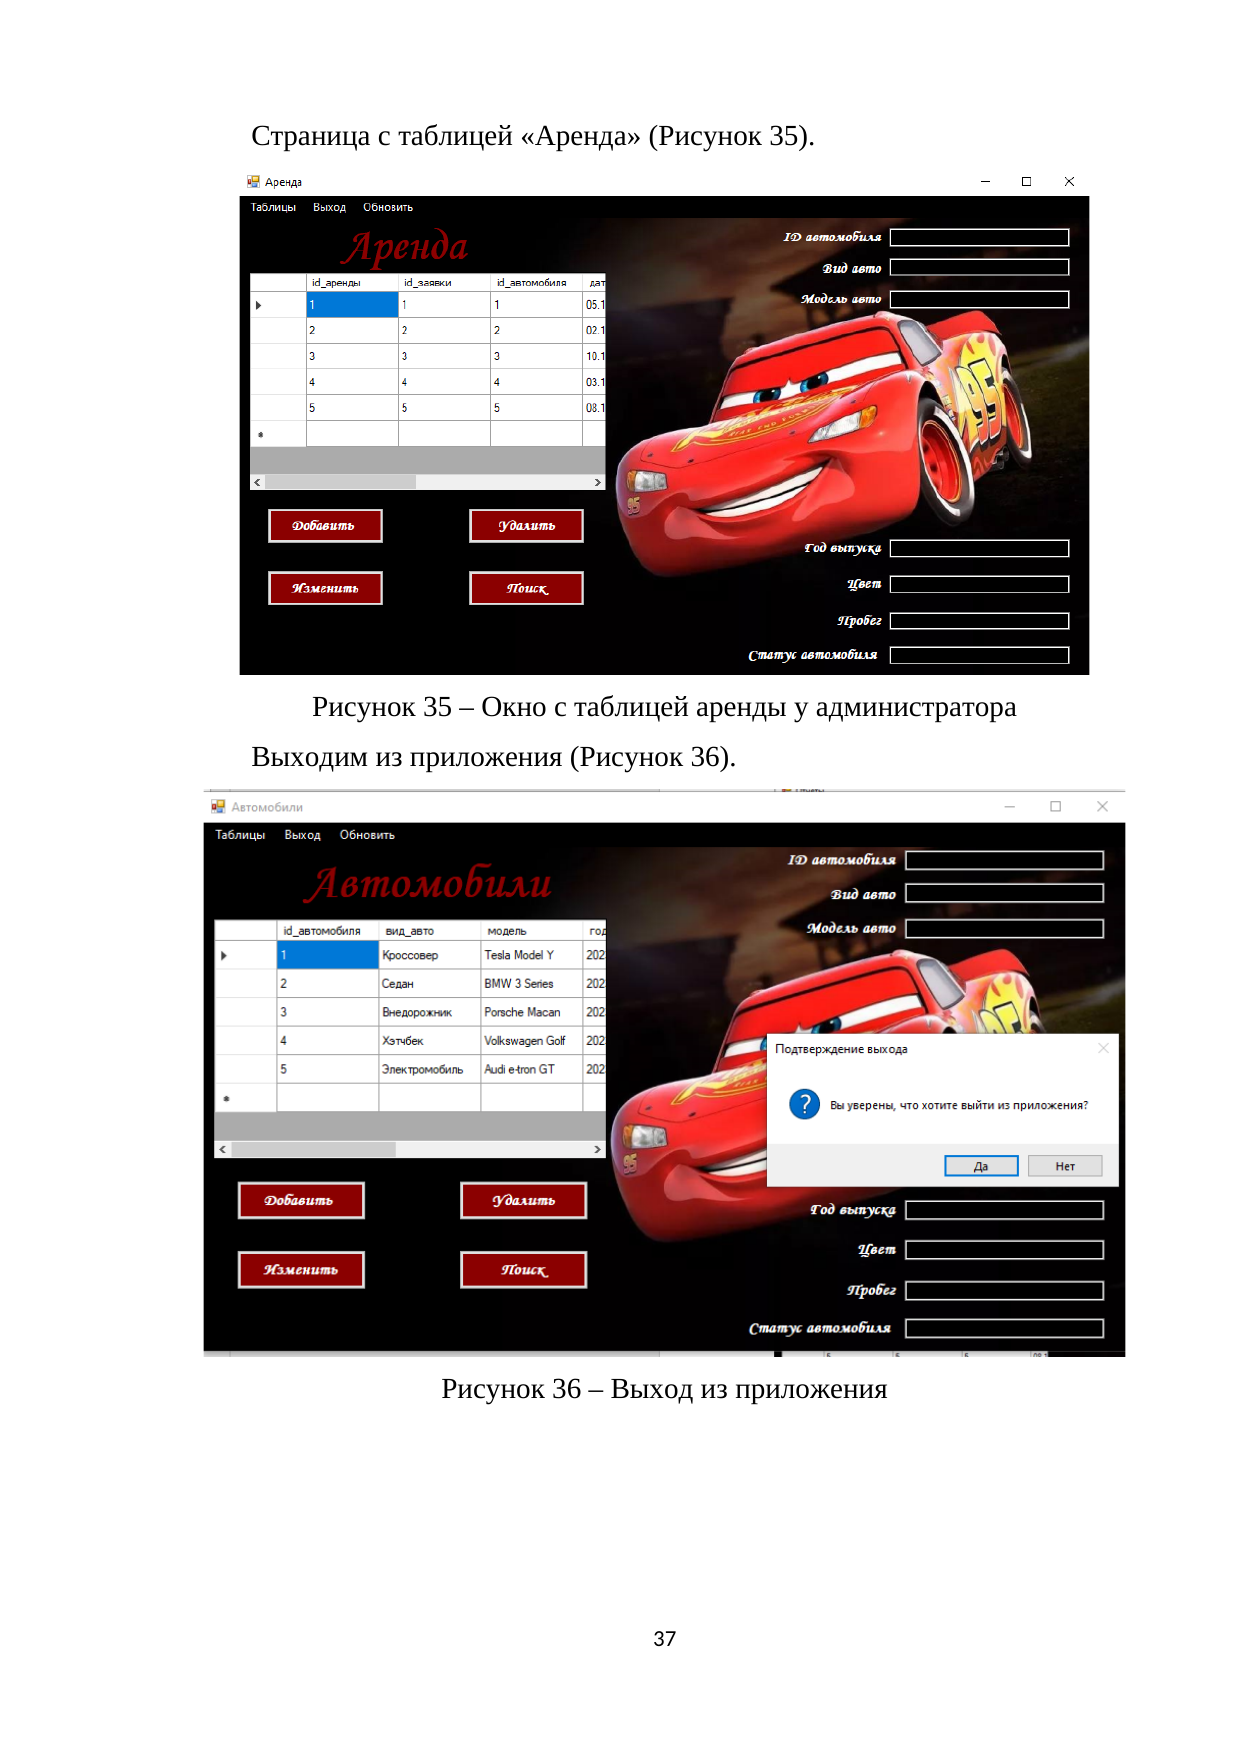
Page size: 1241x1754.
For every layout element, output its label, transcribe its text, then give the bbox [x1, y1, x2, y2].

text Рисунок 36 – Выход из приложения [177, 1371, 1152, 1404]
text Рисунок 35 – Окно с таблицей аренды у администратора [177, 689, 1152, 722]
picture [203, 789, 1126, 1357]
text Страница с таблицей «Аренда» (Рисунок 35). [177, 118, 1152, 152]
picture [239, 168, 1090, 675]
text Выходим из приложения (Рисунок 36). [177, 739, 1152, 773]
